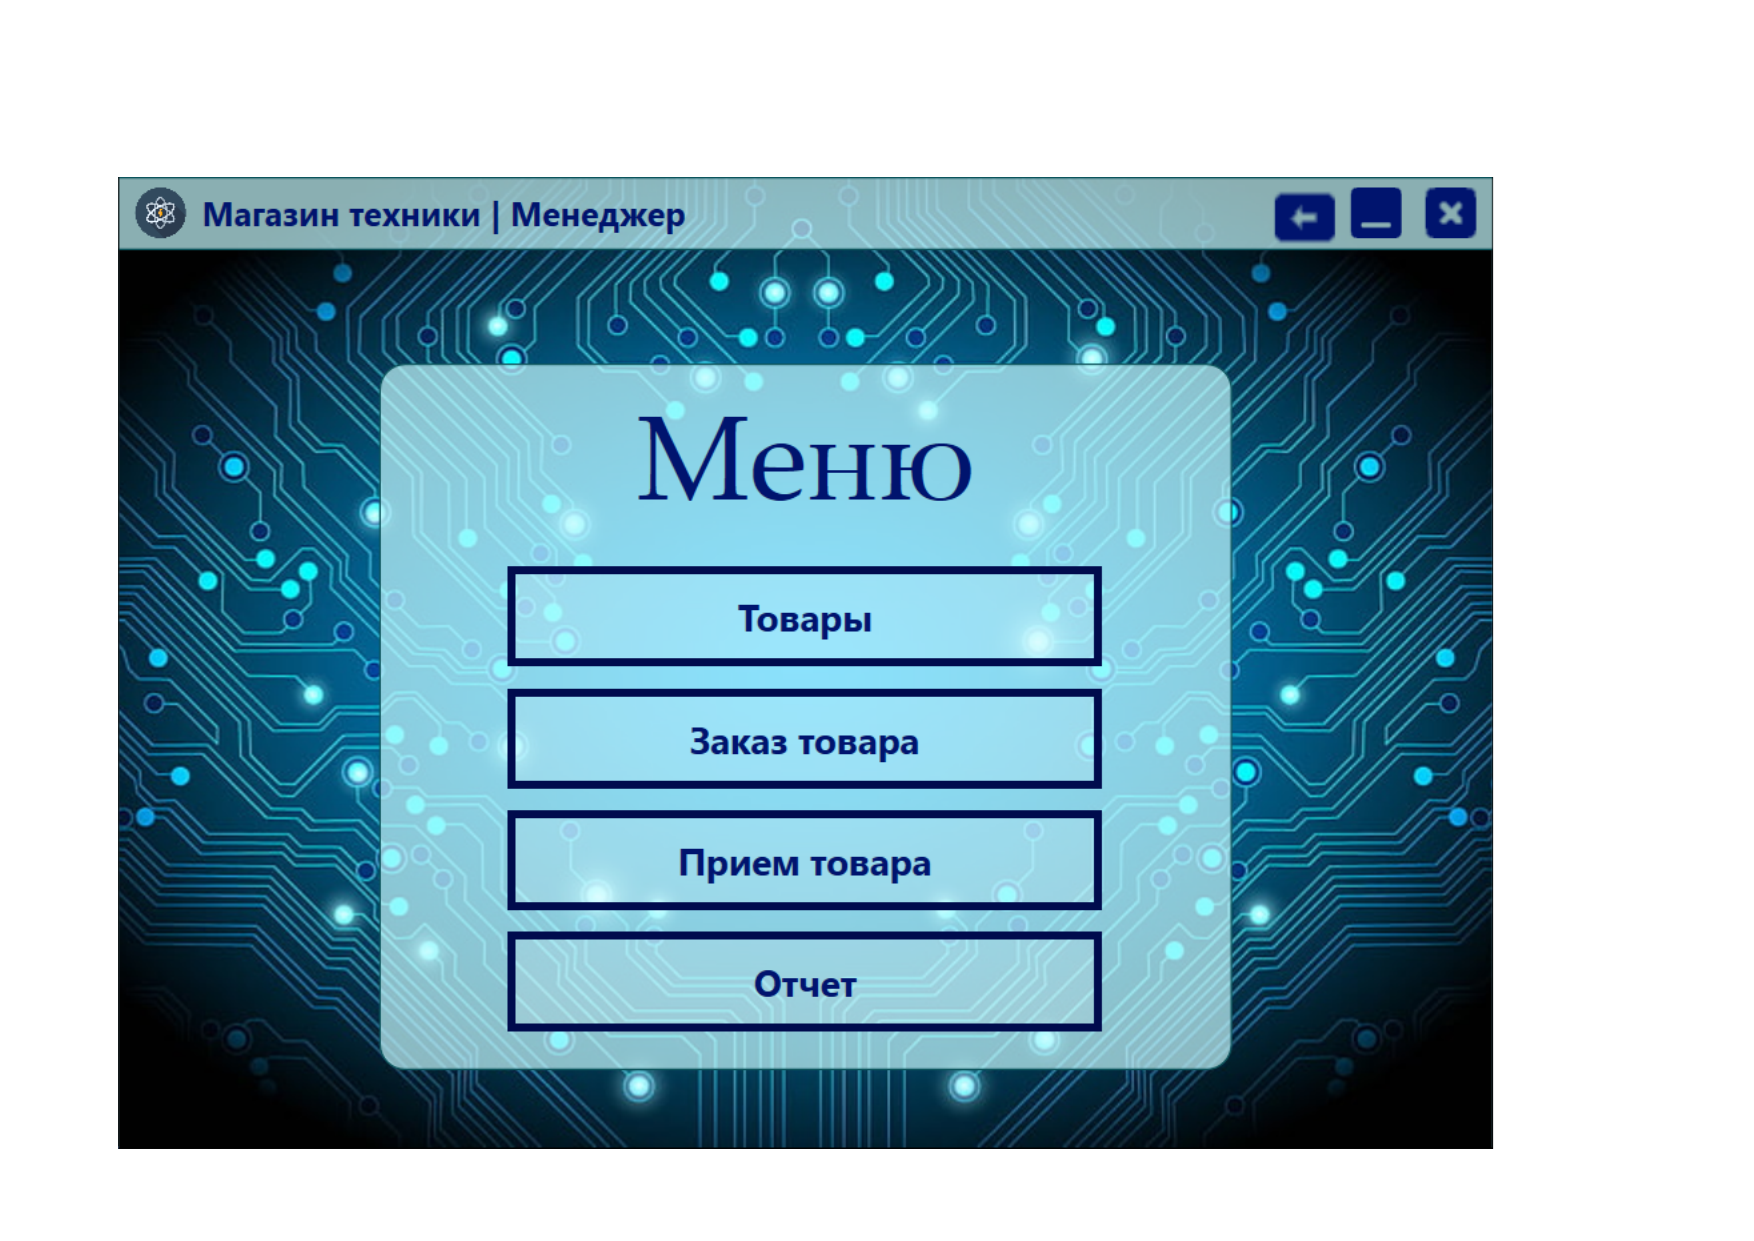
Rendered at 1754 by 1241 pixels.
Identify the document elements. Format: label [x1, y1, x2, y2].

picture [118, 177, 1494, 1149]
